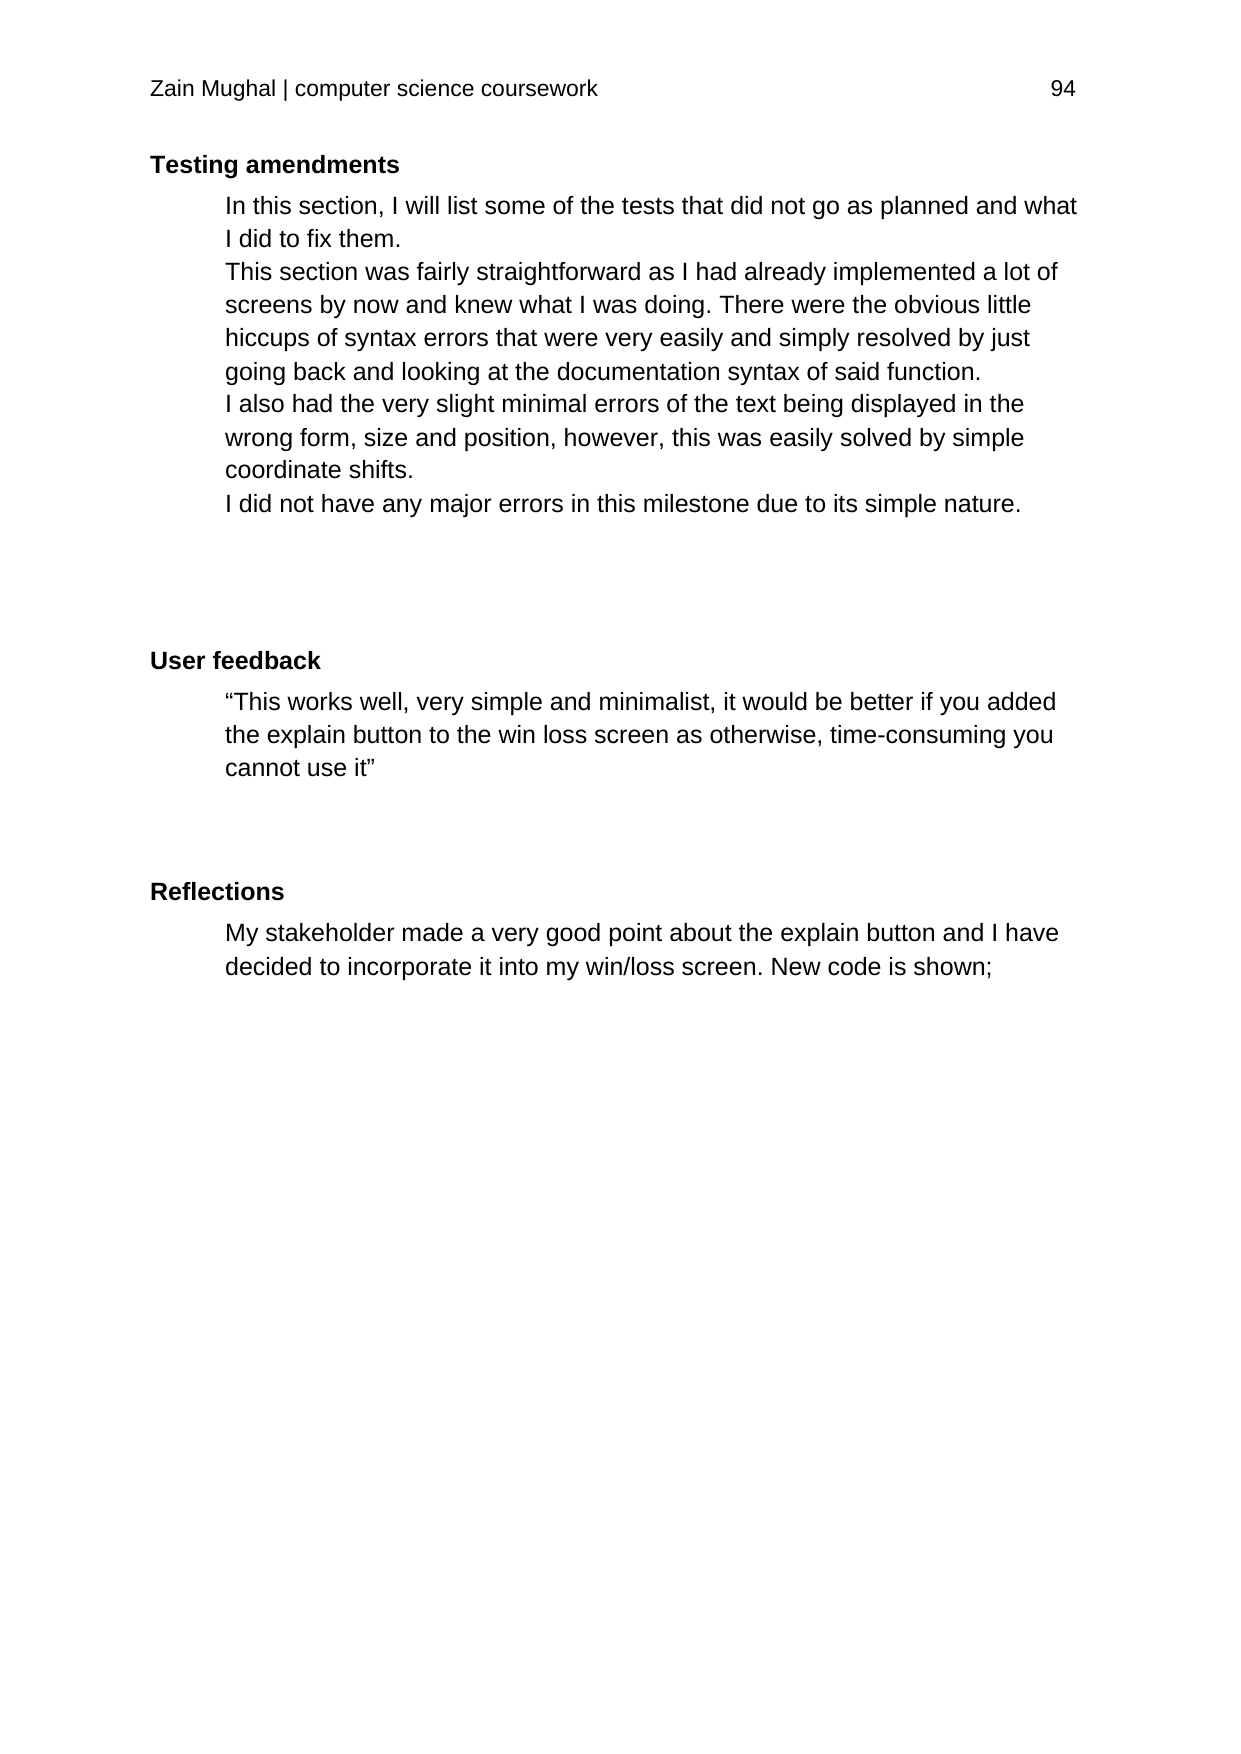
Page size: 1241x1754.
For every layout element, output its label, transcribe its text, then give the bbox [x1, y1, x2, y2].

text My stakeholder made a very good point about the explain button and I have decided to incorporate it into my win/loss screen. New code is shown; [225, 918, 1090, 980]
subtitle User feedback [150, 646, 1090, 674]
subtitle Testing amendments [150, 150, 1090, 179]
subtitle Reflections [150, 877, 1090, 906]
text In this section, I will list some of the tests that did not go as planned and what I did to fix them. [225, 191, 1090, 253]
text “This works well, very simple and minimalist, it would be better if you added the explain button to the win loss screen as otherwise, time-consuming you cannot use it” [225, 687, 1090, 782]
text I did not have any major errors in this milestone due to its simple nature. [225, 488, 1090, 517]
text I also had the very slight minimal errors of the text being displayed in the wrong form, size and position, however, this was easily solved by simple coordinate shifts. [225, 389, 1090, 484]
text This section was fairly straightforward as I had already implemented a lot of screens by now and knew what I was doing. There were the obvious little hiccups of syntax errors that were very easily and simply resolved by just going back and looking at the documentation syntax of said function. [225, 257, 1090, 385]
